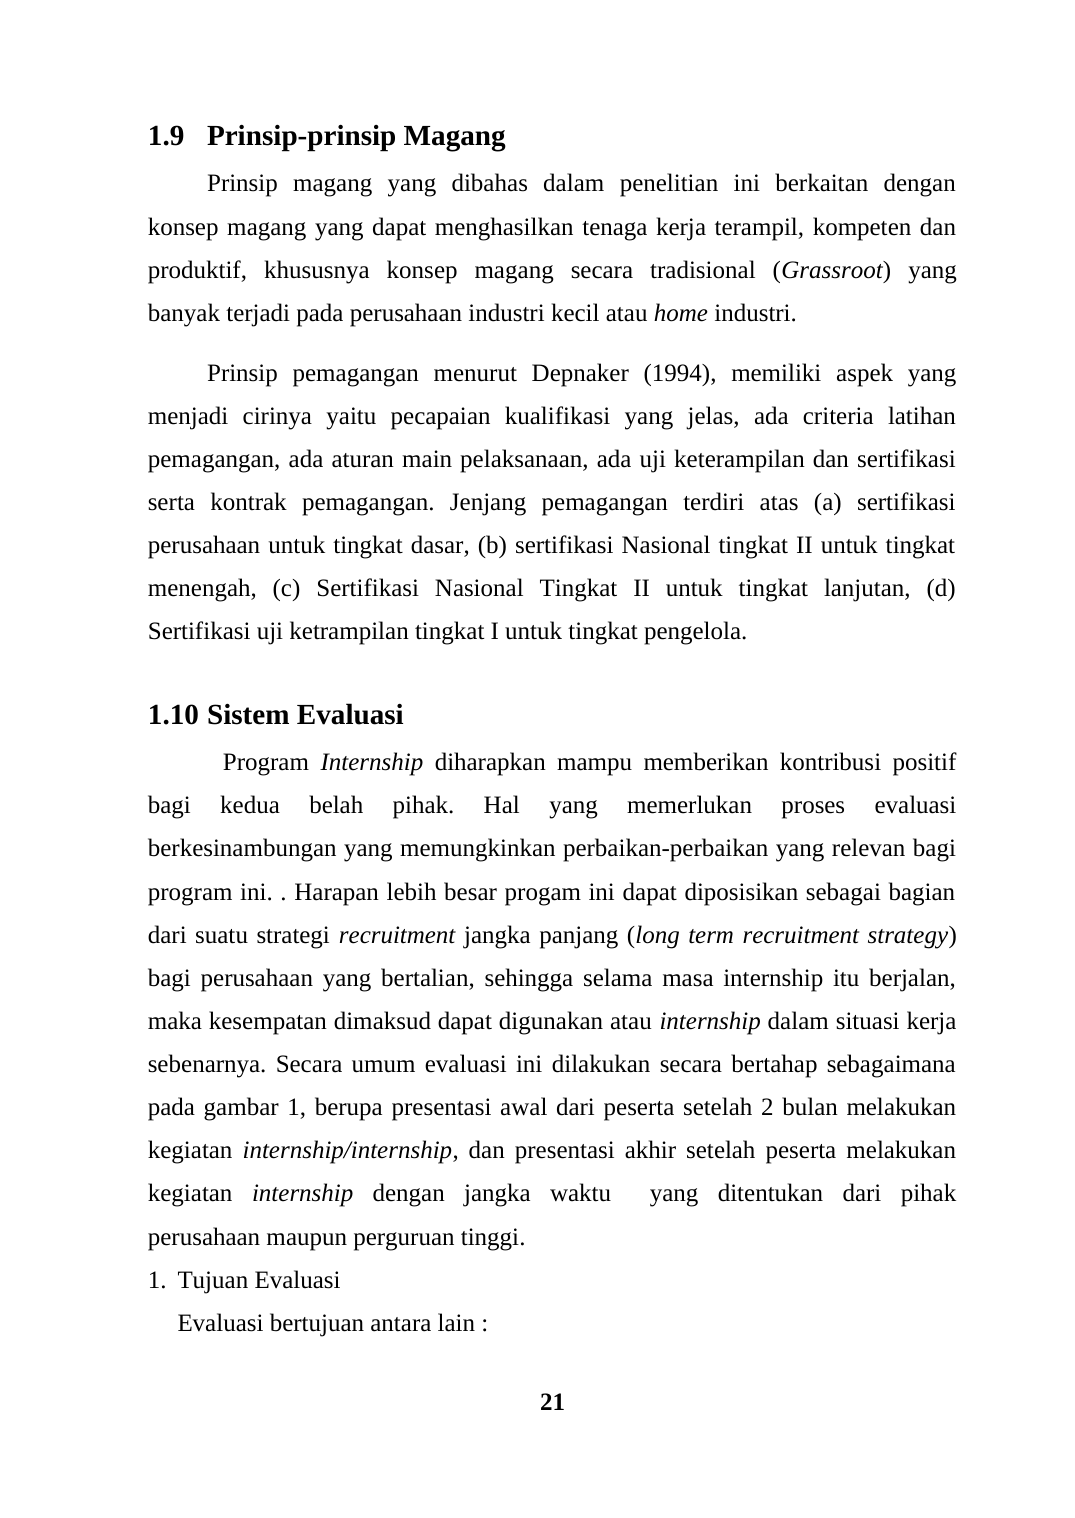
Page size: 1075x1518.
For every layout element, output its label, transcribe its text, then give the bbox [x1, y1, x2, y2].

subtitle Sistem Evaluasi [148, 697, 957, 731]
subtitle Prinsip-prinsip Magang [148, 118, 957, 152]
text Prinsip magang yang dibahas dalam penelitian ini berkaitan dengan konsep magang yang dapat menghasilkan tenaga kerja terampil, kompeten dan produktif, khususnya konsep magang secara tradisional (Grassroot) yang banyak terjadi pada perusahaan industri kecil atau home industri. [148, 168, 957, 327]
list Evaluasi bertujuan antara lain : [177, 1308, 957, 1337]
list Program Internship diharapkan mampu memberikan kontribusi positif bagi kedua belah pihak. Hal yang memerlukan proses evaluasi berkesinambungan yang memungkinkan perbaikan-perbaikan yang relevan bagi program ini. . Harapan lebih besar progam ini dapat diposisikan sebagai bagian dari suatu strategi recruitment jangka panjang (long term recruitment strategy) bagi perusahaan yang bertalian, sehingga selama masa internship itu berjalan, maka kesempatan dimaksud dapat digunakan atau internship dalam situasi kerja sebenarnya. Secara umum evaluasi ini dilakukan secara bertahap sebagaimana pada gambar 1, berupa presentasi awal dari peserta setelah 2 bulan melakukan kegiatan internship/internship, dan presentasi akhir setelah peserta melakukan kegiatan internship dengan jangka waktu yang ditentukan dari pihak perusahaan maupun perguruan tinggi. [148, 747, 957, 1250]
list Tujuan Evaluasi [148, 1265, 957, 1293]
text Prinsip pemagangan menurut Depnaker (1994), memiliki aspek yang menjadi cirinya yaitu pecapaian kualifikasi yang jelas, ada criteria latihan pemagangan, ada aturan main pelaksanaan, ada uji keterampilan dan sertifikasi serta kontrak pemagangan. Jenjang pemagangan terdiri atas (a) sertifikasi perusahaan untuk tingkat dasar, (b) sertifikasi Nasional tingkat II untuk tingkat menengah, (c) Sertifikasi Nasional Tingkat II untuk tingkat lanjutan, (d) Sertifikasi uji ketrampilan tingkat I untuk tingkat pengelola. [148, 358, 957, 645]
